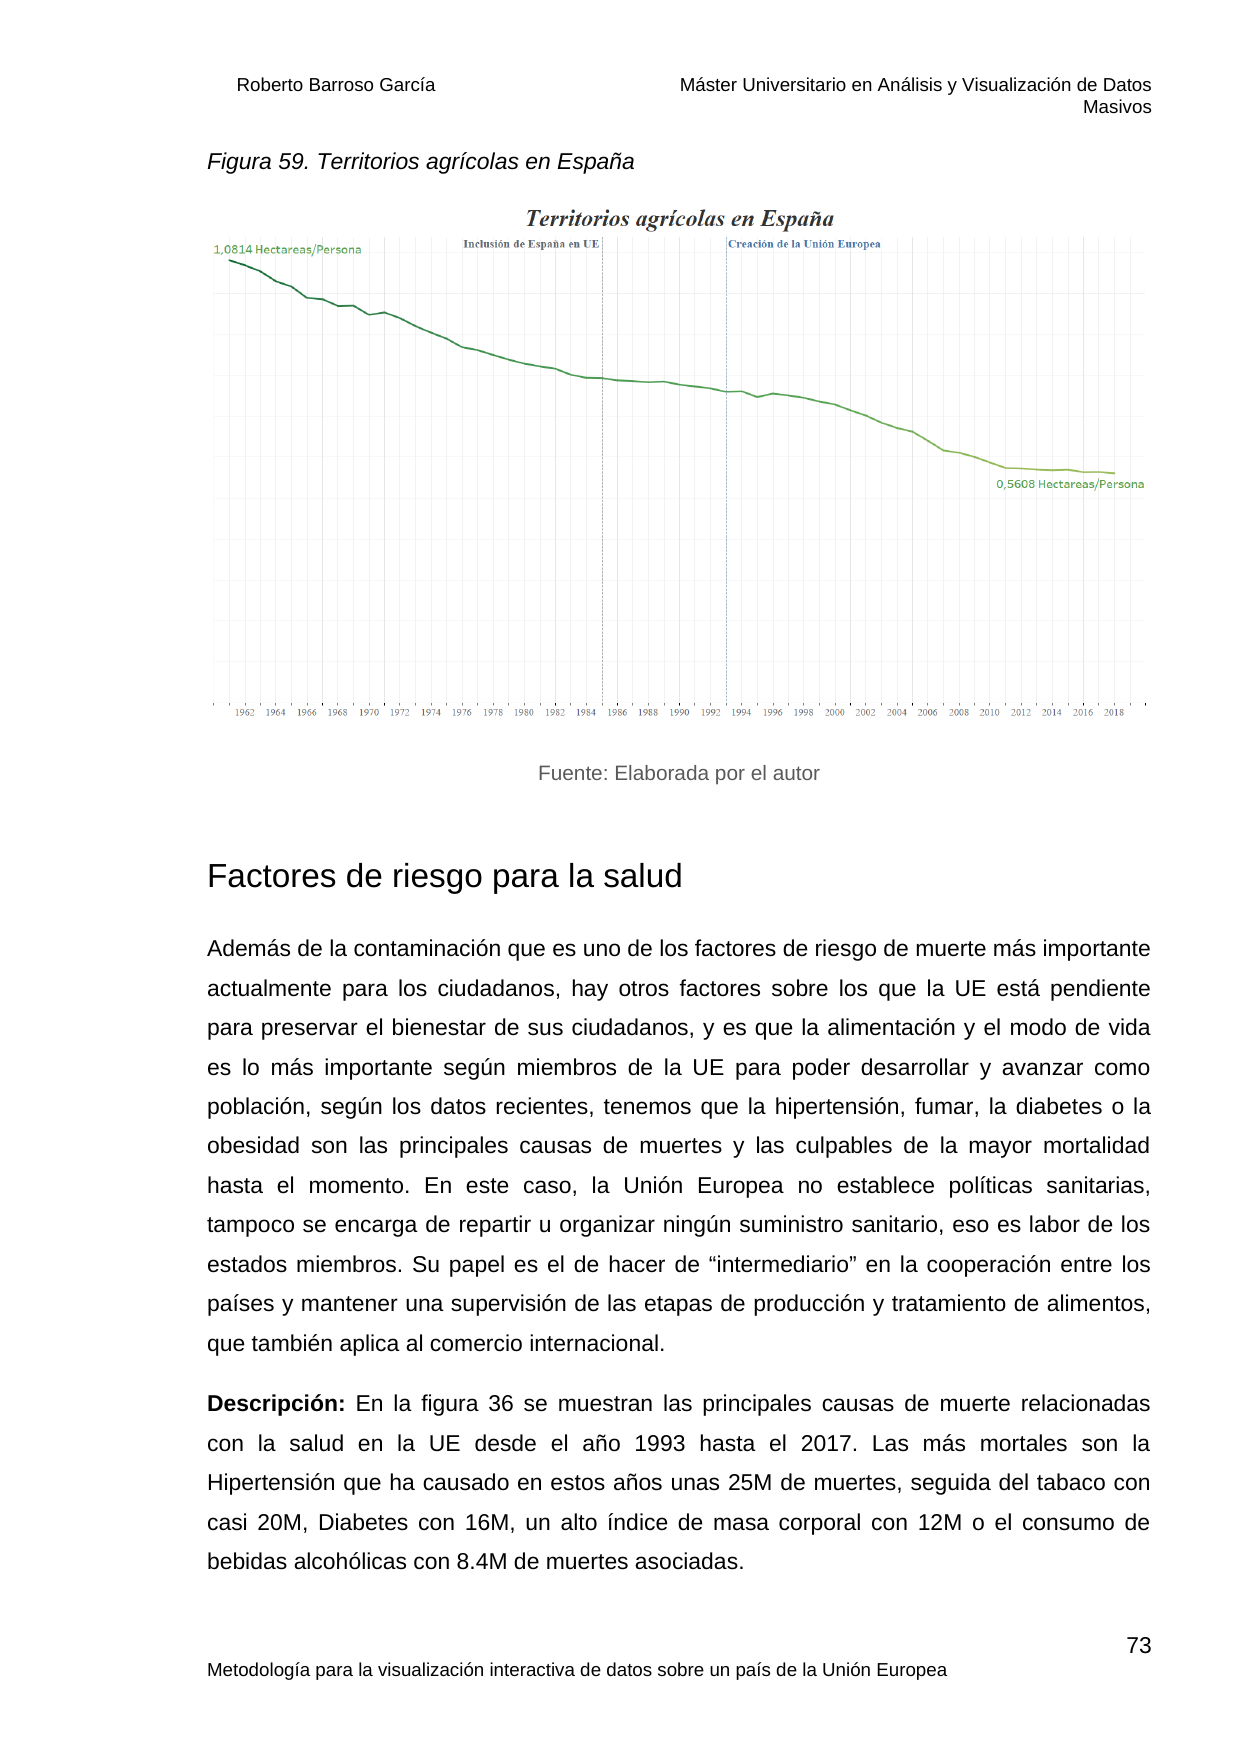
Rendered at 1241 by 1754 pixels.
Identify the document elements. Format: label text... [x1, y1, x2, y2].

text Figura 59. Territorios agrícolas en España [207, 148, 1152, 174]
text Además de la contaminación que es uno de los factores de riesgo de muerte más importante actualmente para los ciudadanos, hay otros factores sobre los que la UE está pendiente para preservar el bienestar de sus ciudadanos, y es que la alimentación y el modo de vida es lo más importante según miembros de la UE para poder desarrollar y avanzar como población, según los datos recientes, tenemos que la hipertensión, fumar, la diabetes o la obesidad son las principales causas de muertes y las culpables de la mayor mortalidad hasta el momento. En este caso, la Unión Europea no establece políticas sanitarias, tampoco se encarga de repartir u organizar ningún suministro sanitario, eso es labor de los estados miembros. Su papel es el de hacer de “intermediario” en la cooperación entre los países y mantener una supervisión de las etapas de producción y tratamiento de alimentos, que también aplica al comercio internacional. [207, 935, 1152, 1356]
text Factores de riesgo para la salud [207, 857, 1152, 895]
text Fuente: Elaborada por el autor [207, 760, 1152, 784]
text Descripción: En la figura 36 se muestran las principales causas de muerte relacionadas con la salud en la UE desde el año 1993 hasta el 2017. Las más mortales son la Hipertensión que ha causado en estos años unas 25M de muertes, seguida del tabaco con casi 20M, Diabetes con 16M, un alto índice de masa corporal con 12M o el consumo de bebidas alcohólicas con 8.4M de muertes asociadas. [207, 1390, 1152, 1574]
picture [206, 195, 1152, 727]
